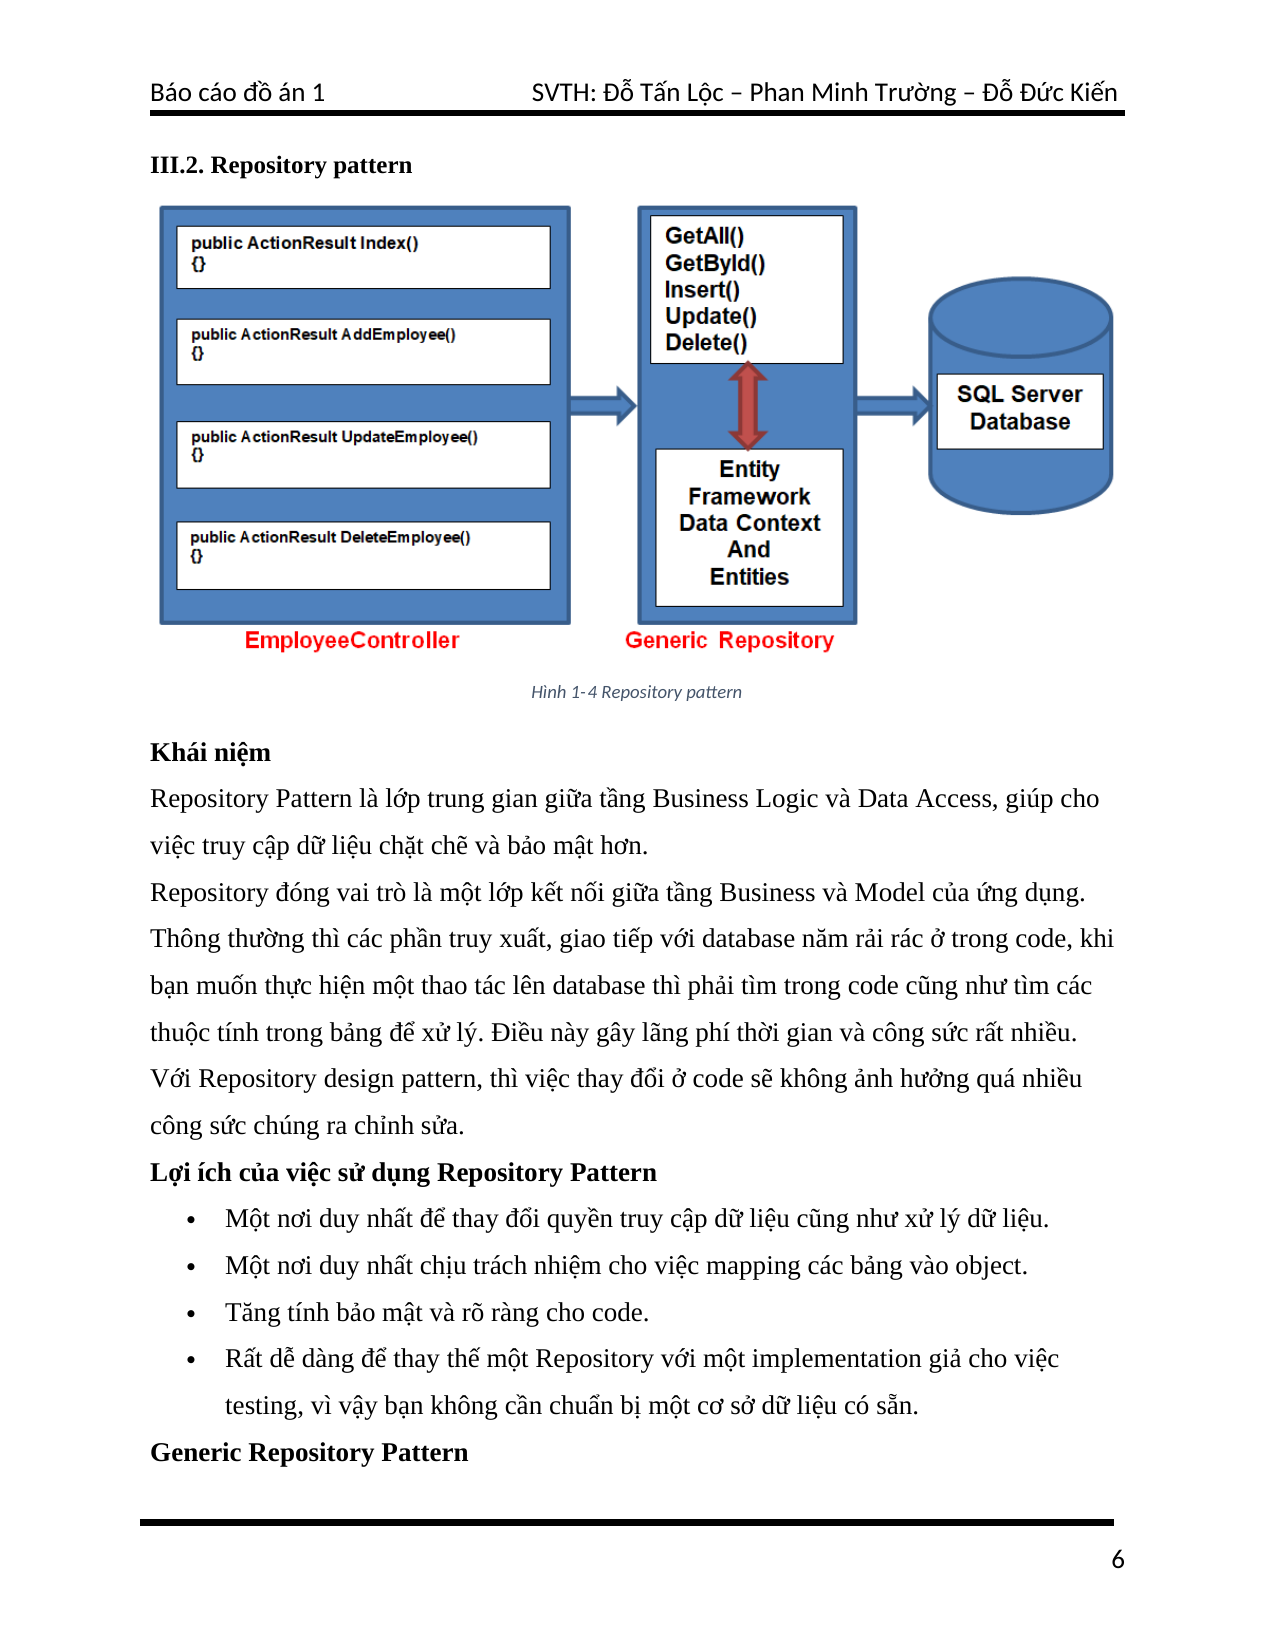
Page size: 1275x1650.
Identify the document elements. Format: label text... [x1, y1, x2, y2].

list Rất dễ dàng để thay thế một Repository với một implementation giả cho việc testing, vì vậy bạn không cần chuẩn bị một cơ sở dữ liệu có sẵn. [187, 1342, 1125, 1420]
text Repository Pattern là lớp trung gian giữa tầng Business Logic và Data Access, giúp cho việc truy cập dữ liệu chặt chẽ và bảo mật hơn. [150, 782, 1125, 860]
text Khái niệm [150, 736, 1125, 767]
text Với Repository design pattern, thì việc thay đổi ở code sẽ không ảnh hưởng quá nhiều công sức chúng ra chỉnh sửa. [150, 1062, 1125, 1140]
text Thông thường thì các phần truy xuất, giao tiếp với database năm rải rác ở trong code, khi bạn muốn thực hiện một thao tác lên database thì phải tìm trong code cũng như tìm các thuộc tính trong bảng để xử lý. Điều này gây lãng phí thời gian và công sức rất nhiều. [150, 922, 1125, 1047]
text Repository đóng vai trò là một lớp kết nối giữa tầng Business và Model của ứng dụng. [150, 876, 1125, 907]
subtitle Repository pattern [150, 150, 1125, 179]
text Generic Repository Pattern [150, 1436, 1125, 1467]
text Lợi ích của việc sử dụng Repository Pattern [150, 1156, 1125, 1187]
list Một nơi duy nhất để thay đổi quyền truy cập dữ liệu cũng như xử lý dữ liệu. [187, 1202, 1125, 1233]
list Tăng tính bảo mật và rõ ràng cho code. [187, 1296, 1125, 1327]
picture [150, 193, 1125, 664]
list Một nơi duy nhất chịu trách nhiệm cho việc mapping các bảng vào object. [187, 1249, 1125, 1280]
